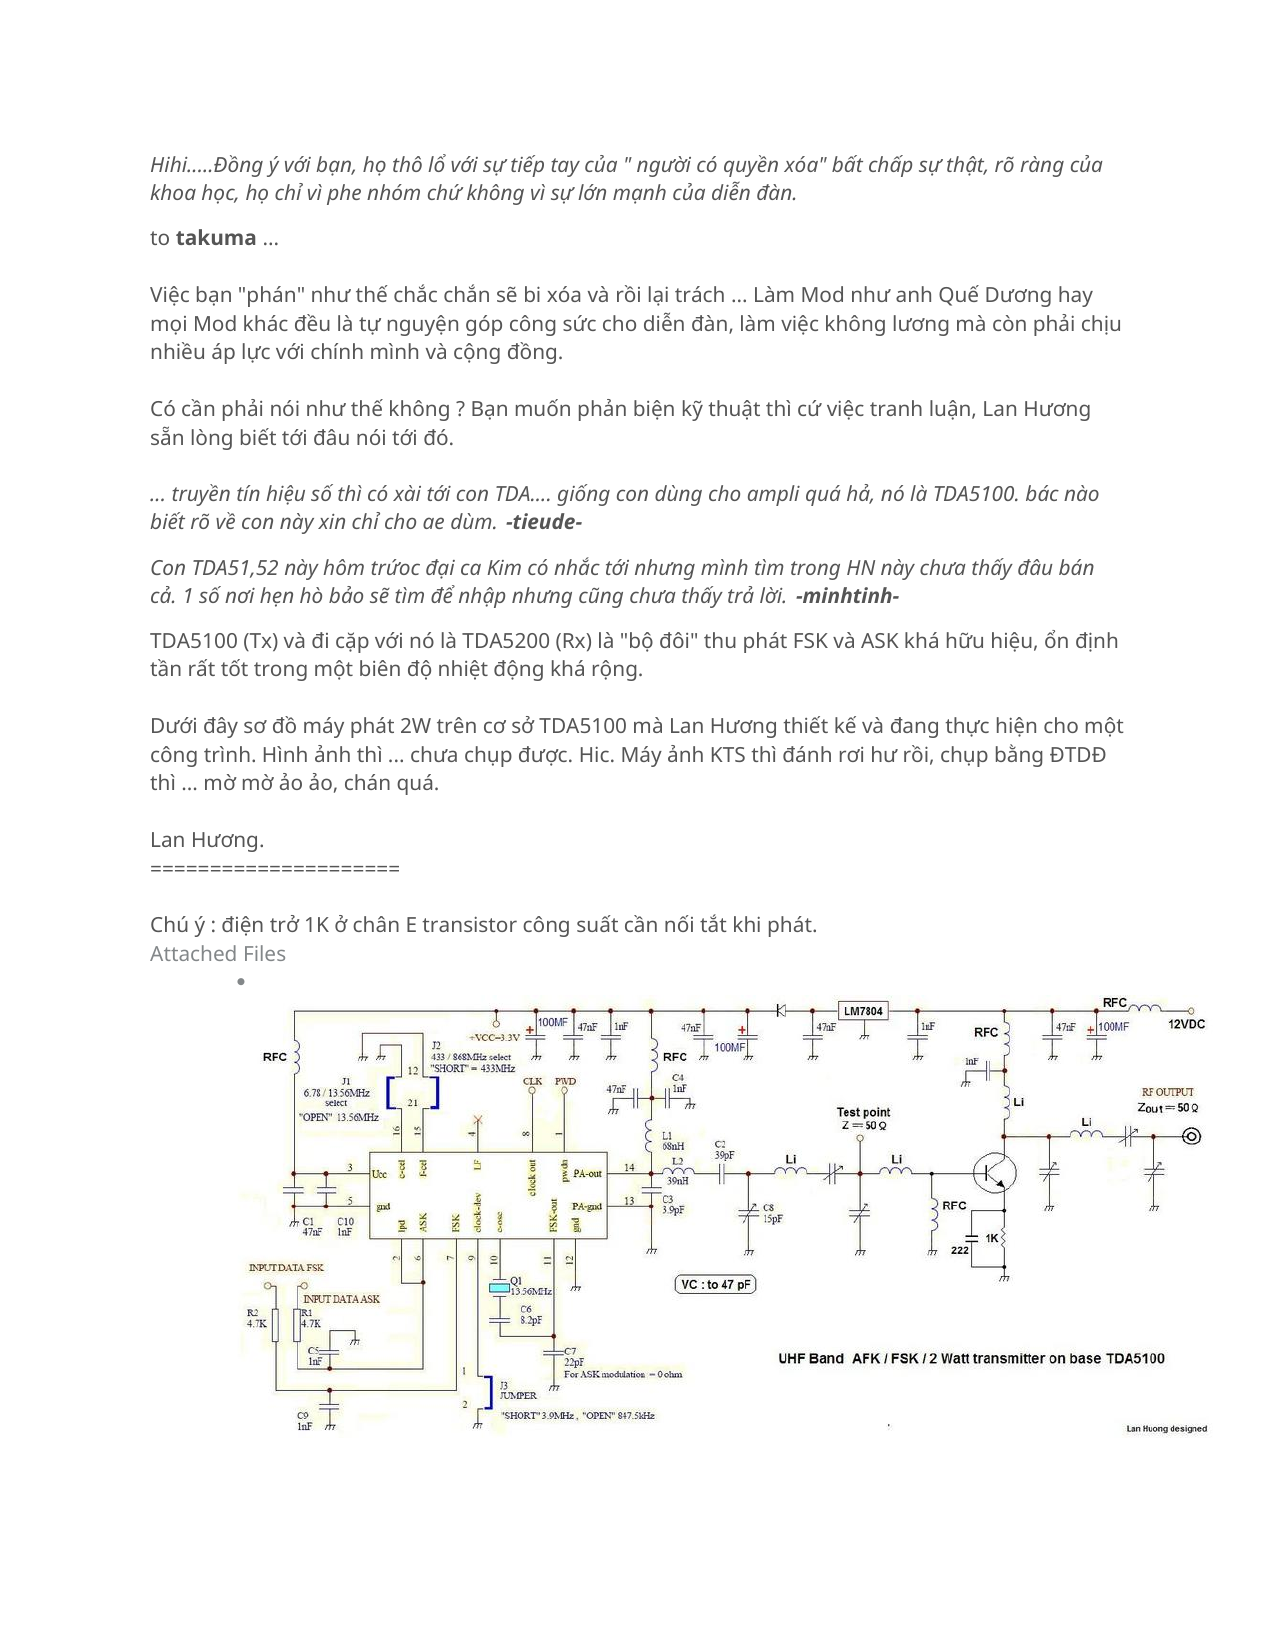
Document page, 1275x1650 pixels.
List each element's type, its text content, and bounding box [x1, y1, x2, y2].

text Hihi.....Đồng ý với bạn, họ thô lổ với sự tiếp tay của " người có quyền xóa" bất chấp sự thật, rõ ràng của khoa học, họ chỉ vì phe nhóm chứ không vì sự lớn mạnh của diễn đàn. [150, 150, 1125, 207]
text Con TDA51,52 này hôm trứoc đại ca Kim có nhắc tới nhưng mình tìm trong HN này chưa thấy đâu bán cả. 1 số nơi hẹn hò bảo sẽ tìm để nhập nhưng cũng chưa thấy trả lời. -minhtinh- [150, 553, 1125, 609]
picture [237, 995, 1213, 1438]
text Attached Files [150, 939, 1125, 967]
text ... truyền tín hiệu số thì có xài tới con TDA.... giống con dùng cho ampli quá hả, nó là TDA5100. bác nào biết rõ về con này xin chỉ cho ae dùm. -tieude- [150, 479, 1125, 536]
text to takuma ... Việc bạn "phán" như thế chắc chắn sẽ bi xóa và rồi lại trách ... Làm Mod như anh Quế Dương hay mọi Mod khác đều là tự nguyện góp công sức cho diễn đàn, làm việc không lương mà còn phải chịu nhiều áp lực với chính mình và cộng đồng. Có cần phải nói như thế không ? Bạn muốn phản biện kỹ thuật thì cứ việc tranh luận, Lan Hương sẵn lòng biết tới đâu nói tới đó. [150, 223, 1125, 479]
text TDA5100 (Tx) và đi cặp với nó là TDA5200 (Rx) là "bộ đôi" thu phát FSK và ASK khá hữu hiệu, ổn định tần rất tốt trong một biên độ nhiệt động khá rộng. Dưới đây sơ đồ máy phát 2W trên cơ sở TDA5100 mà Lan Hương thiết kế và đang thực hiện cho một công trình. Hình ảnh thì ... chưa chụp được. Hic. Máy ảnh KTS thì đánh rơi hư rồi, chụp bằng ĐTDĐ thì ... mờ mờ ảo ảo, chán quá. Lan Hương. ===================== Chú ý : điện trở 1K ở chân E transistor công suất cần nối tắt khi phát. [150, 626, 1125, 939]
